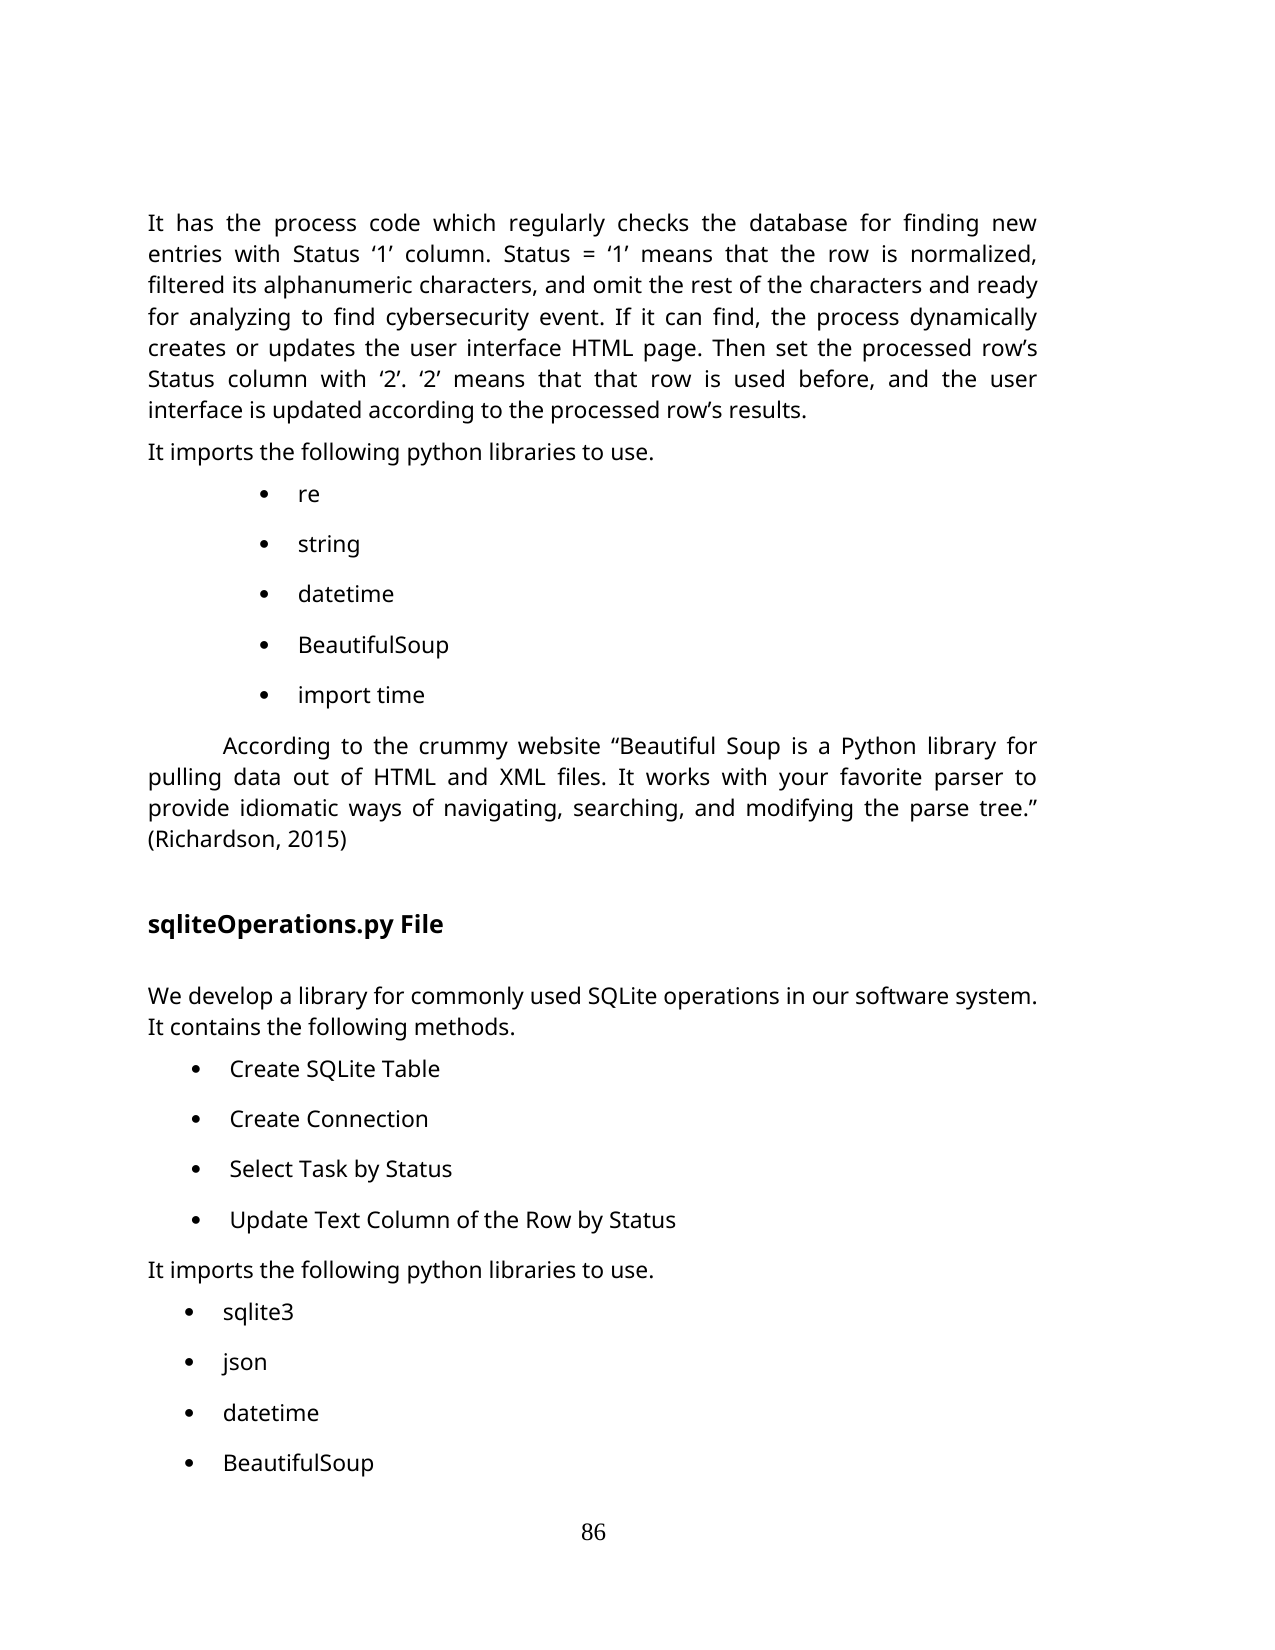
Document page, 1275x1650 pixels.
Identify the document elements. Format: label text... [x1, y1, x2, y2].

text It imports the following python libraries to use. [148, 1254, 1039, 1285]
text We develop a library for commonly used SQLite operations in our software system. It contains the following methods. [148, 979, 1039, 1042]
list datetime [185, 1397, 1039, 1428]
list Select Task by Status [192, 1153, 1039, 1184]
text It has the process code which regularly checks the database for finding new entries with Status ‘1’ column. Status = ‘1’ means that the row is normalized, filtered its alphanumeric characters, and omit the rest of the characters and ready for analyzing to find cybersecurity event. If it can find, the process dynamically creates or updates the user interface HTML page. Then set the processed row’s Status column with ‘2’. ‘2’ means that that row is used before, and the user interface is updated according to the processed row’s results. [148, 207, 1039, 426]
list string [260, 528, 1039, 559]
list re [260, 478, 1039, 509]
list Update Text Column of the Row by Status [192, 1204, 1039, 1235]
text It imports the following python libraries to use. [148, 436, 1039, 467]
text According to the crummy website “Beautiful Soup is a Python library for pulling data out of HTML and XML files. It works with your favorite parser to provide idiomatic ways of navigating, searching, and modifying the parse tree.” (Richardson, 2015) [148, 730, 1039, 855]
list datetime [260, 578, 1039, 610]
list sqliteOperations.py File [148, 906, 1039, 940]
list import time [260, 679, 1039, 711]
list BeautifulSoup [185, 1447, 1039, 1478]
list json [185, 1346, 1039, 1377]
list BeautifulSoup [260, 629, 1039, 660]
list Create Connection [192, 1103, 1039, 1134]
list Create SQLite Table [192, 1052, 1039, 1084]
list sqlite3 [185, 1296, 1039, 1327]
